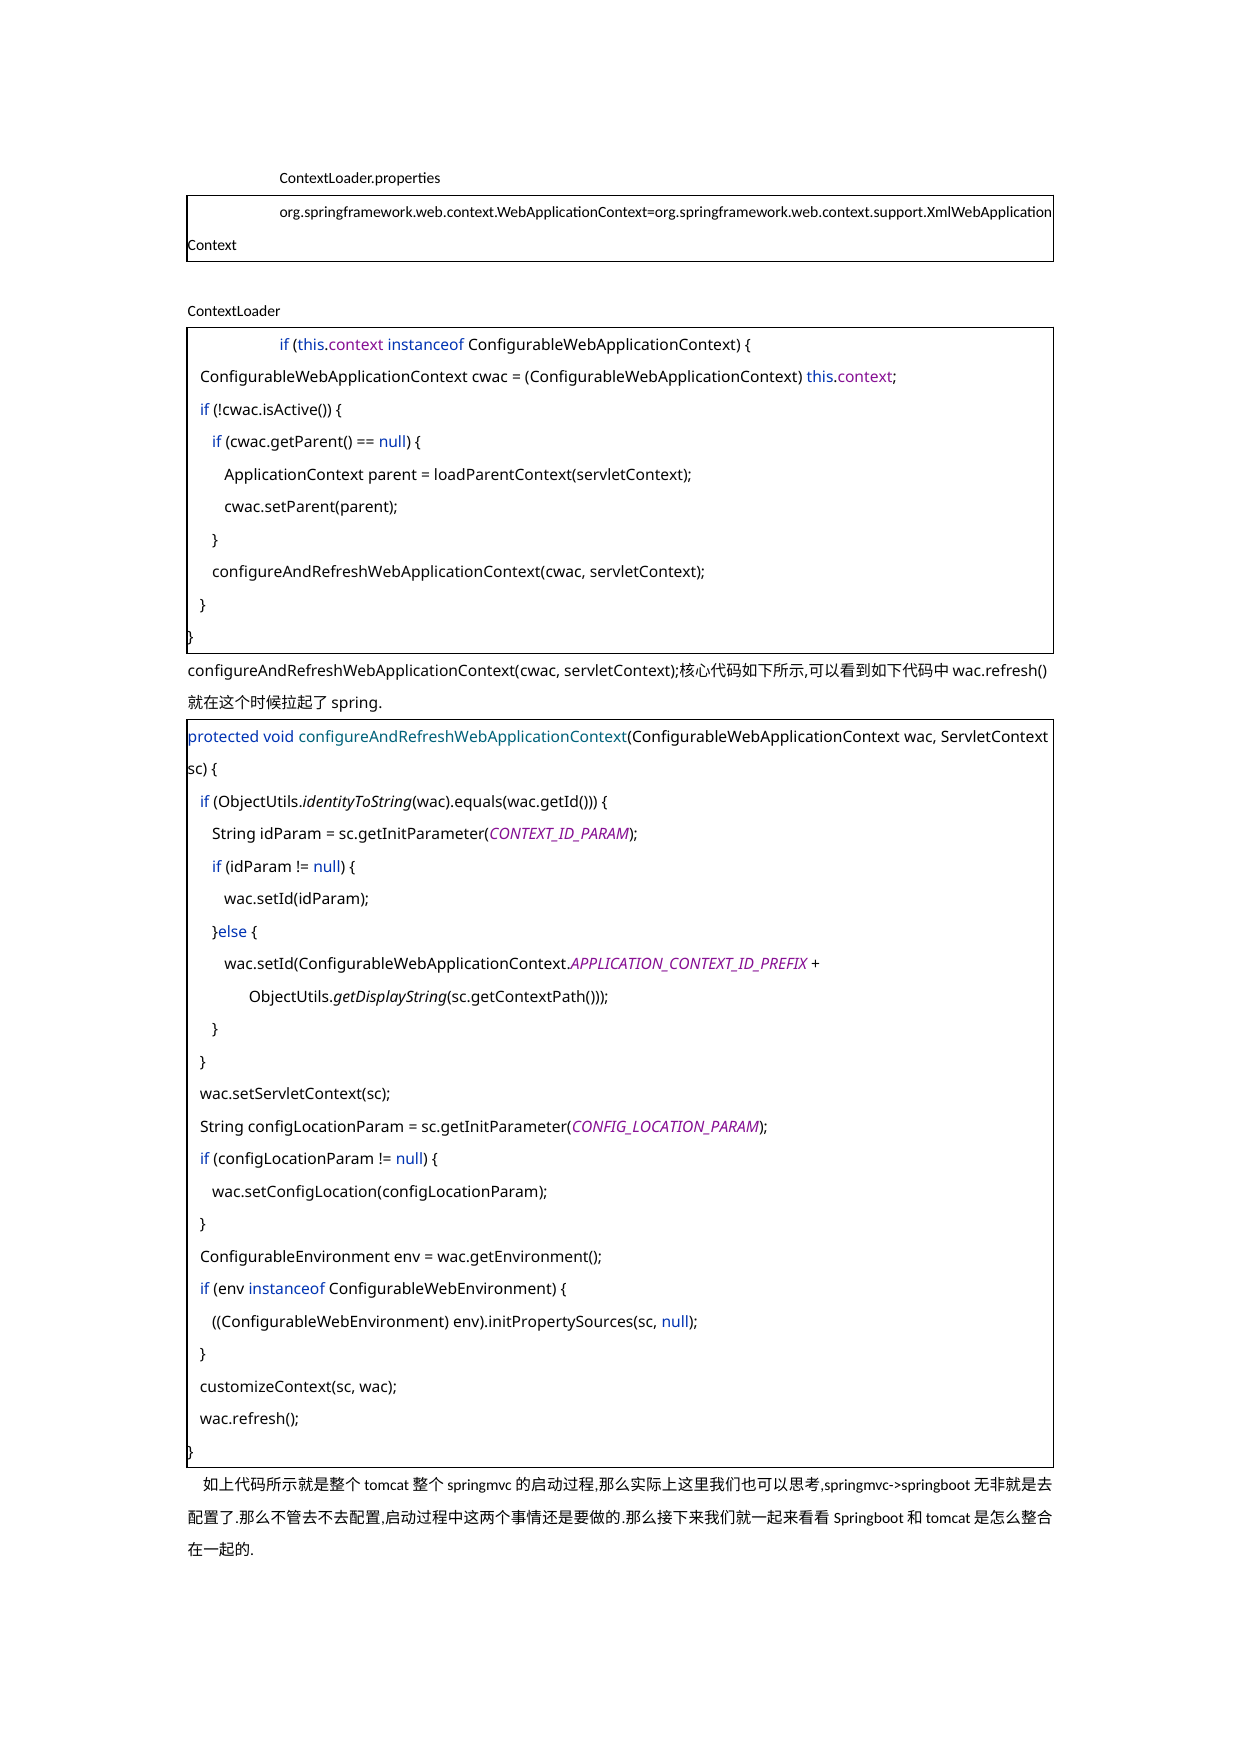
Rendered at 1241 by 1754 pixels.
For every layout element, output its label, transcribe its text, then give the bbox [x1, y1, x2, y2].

text protected void configureAndRefreshWebApplicationContext(ConfigurableWebApplicationContext wac, ServletContext sc) { if (ObjectUtils.identityToString(wac).equals(wac.getId())) { String idParam = sc.getInitParameter(CONTEXT_ID_PARAM); if (idParam != null) { wac.setId(idParam); }else { wac.setId(ConfigurableWebApplicationContext.APPLICATION_CONTEXT_ID_PREFIX + ObjectUtils.getDisplayString(sc.getContextPath())); } } wac.setServletContext(sc); String configLocationParam = sc.getInitParameter(CONFIG_LOCATION_PARAM); if (configLocationParam != null) { wac.setConfigLocation(configLocationParam); } ConfigurableEnvironment env = wac.getEnvironment(); if (env instanceof ConfigurableWebEnvironment) { ((ConfigurableWebEnvironment) env).initPropertySources(sc, null); } customizeContext(sc, wac); wac.refresh(); } [188, 720, 1053, 1467]
text configureAndRefreshWebApplicationContext(cwac, servletContext);核心代码如下所示,可以看到如下代码中 wac.refresh() [187, 654, 1053, 686]
text ContextLoader.properties [187, 162, 1053, 194]
text org.springframework.web.context.WebApplicationContext=org.springframework.web.context.support.XmlWebApplicationContext [188, 196, 1053, 261]
text 就在这个时候拉起了spring. [187, 686, 1053, 719]
picture [379, 733, 384, 742]
text if (this.context instanceof ConfigurableWebApplicationContext) { ConfigurableWebApplicationContext cwac = (ConfigurableWebApplicationContext) this.context; if (!cwac.isActive()) { if (cwac.getParent() == null) { ApplicationContext parent = loadParentContext(servletContext); cwac.setParent(parent); } configureAndRefreshWebApplicationContext(cwac, servletContext); } } [188, 328, 1053, 653]
picture [478, 730, 483, 742]
picture [410, 733, 421, 742]
text 如上代码所示就是整个tomcat整个springmvc的启动过程,那么实际上这里我们也可以思考,springmvc->springboot无非就是去配置了.那么不管去不去配置,启动过程中这两个事情还是要做的.那么接下来我们就一起来看看Springboot和tomcat是怎么整合在一起的. [187, 1468, 1053, 1566]
picture [445, 730, 450, 742]
text ContextLoader [187, 294, 1053, 327]
